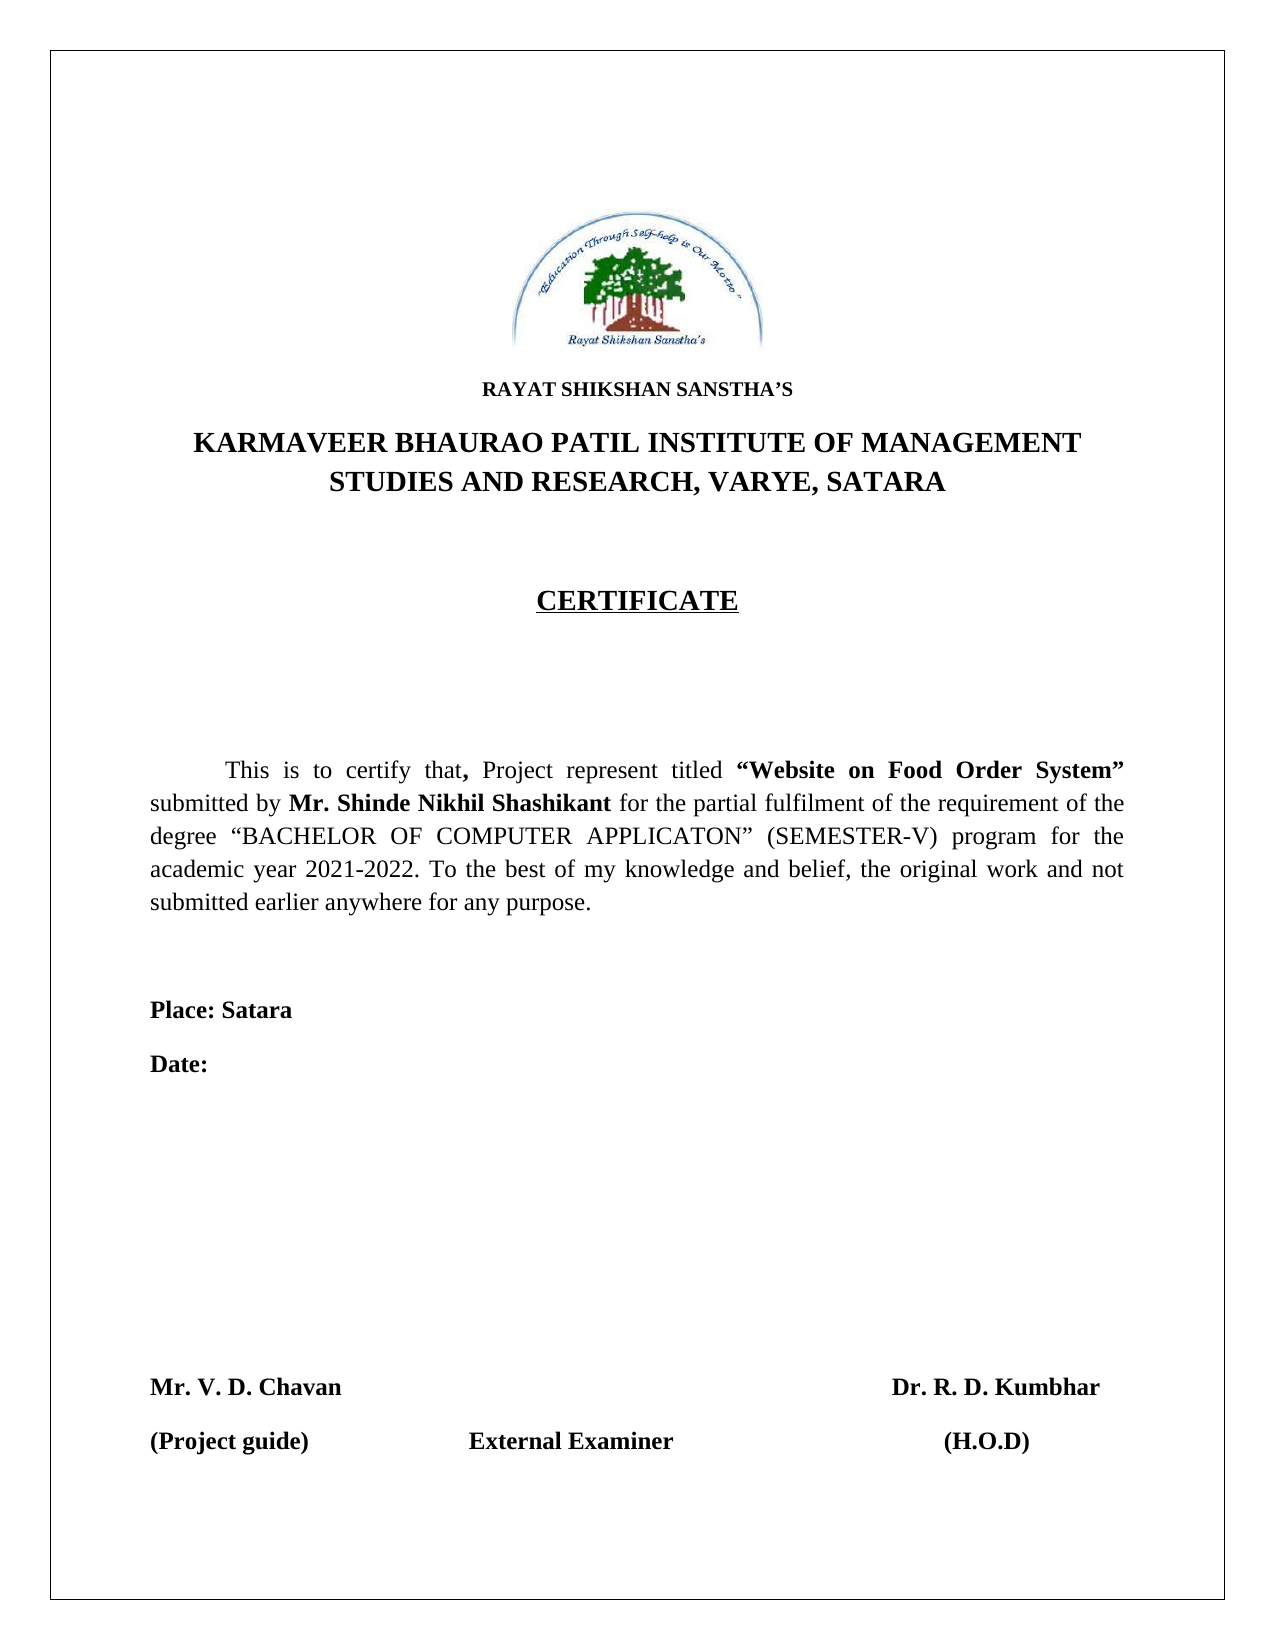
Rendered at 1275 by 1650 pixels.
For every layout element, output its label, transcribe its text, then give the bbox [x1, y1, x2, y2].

picture [511, 209, 764, 352]
text (Project guide) External Examiner (H.O.D) [150, 1426, 1125, 1455]
text CERTIFICATE [150, 583, 1125, 616]
text This is to certify that, Project represent titled “Website on Food Order System” submitted by Mr. Shinde Nikhil Shashikant for the partial fulfilment of the requirement of the degree “BACHELOR OF COMPUTER APPLICATON” (SEMESTER-V) program for the academic year 2021-2022. To the best of my knowledge and belief, the original work and not submitted earlier anywhere for any purpose. [150, 755, 1125, 916]
text Mr. V. D. Chavan Dr. R. D. Kumbhar [150, 1372, 1125, 1401]
text RAYAT SHIKSHAN SANSTHA’S [150, 377, 1125, 401]
text KARMAVEER BHAURAO PATIL INSTITUTE OF MANAGEMENT STUDIES AND RESEARCH, VARYE, SATARA [150, 425, 1125, 497]
text Date: [150, 1049, 1125, 1078]
text Place: Satara [150, 995, 1125, 1024]
